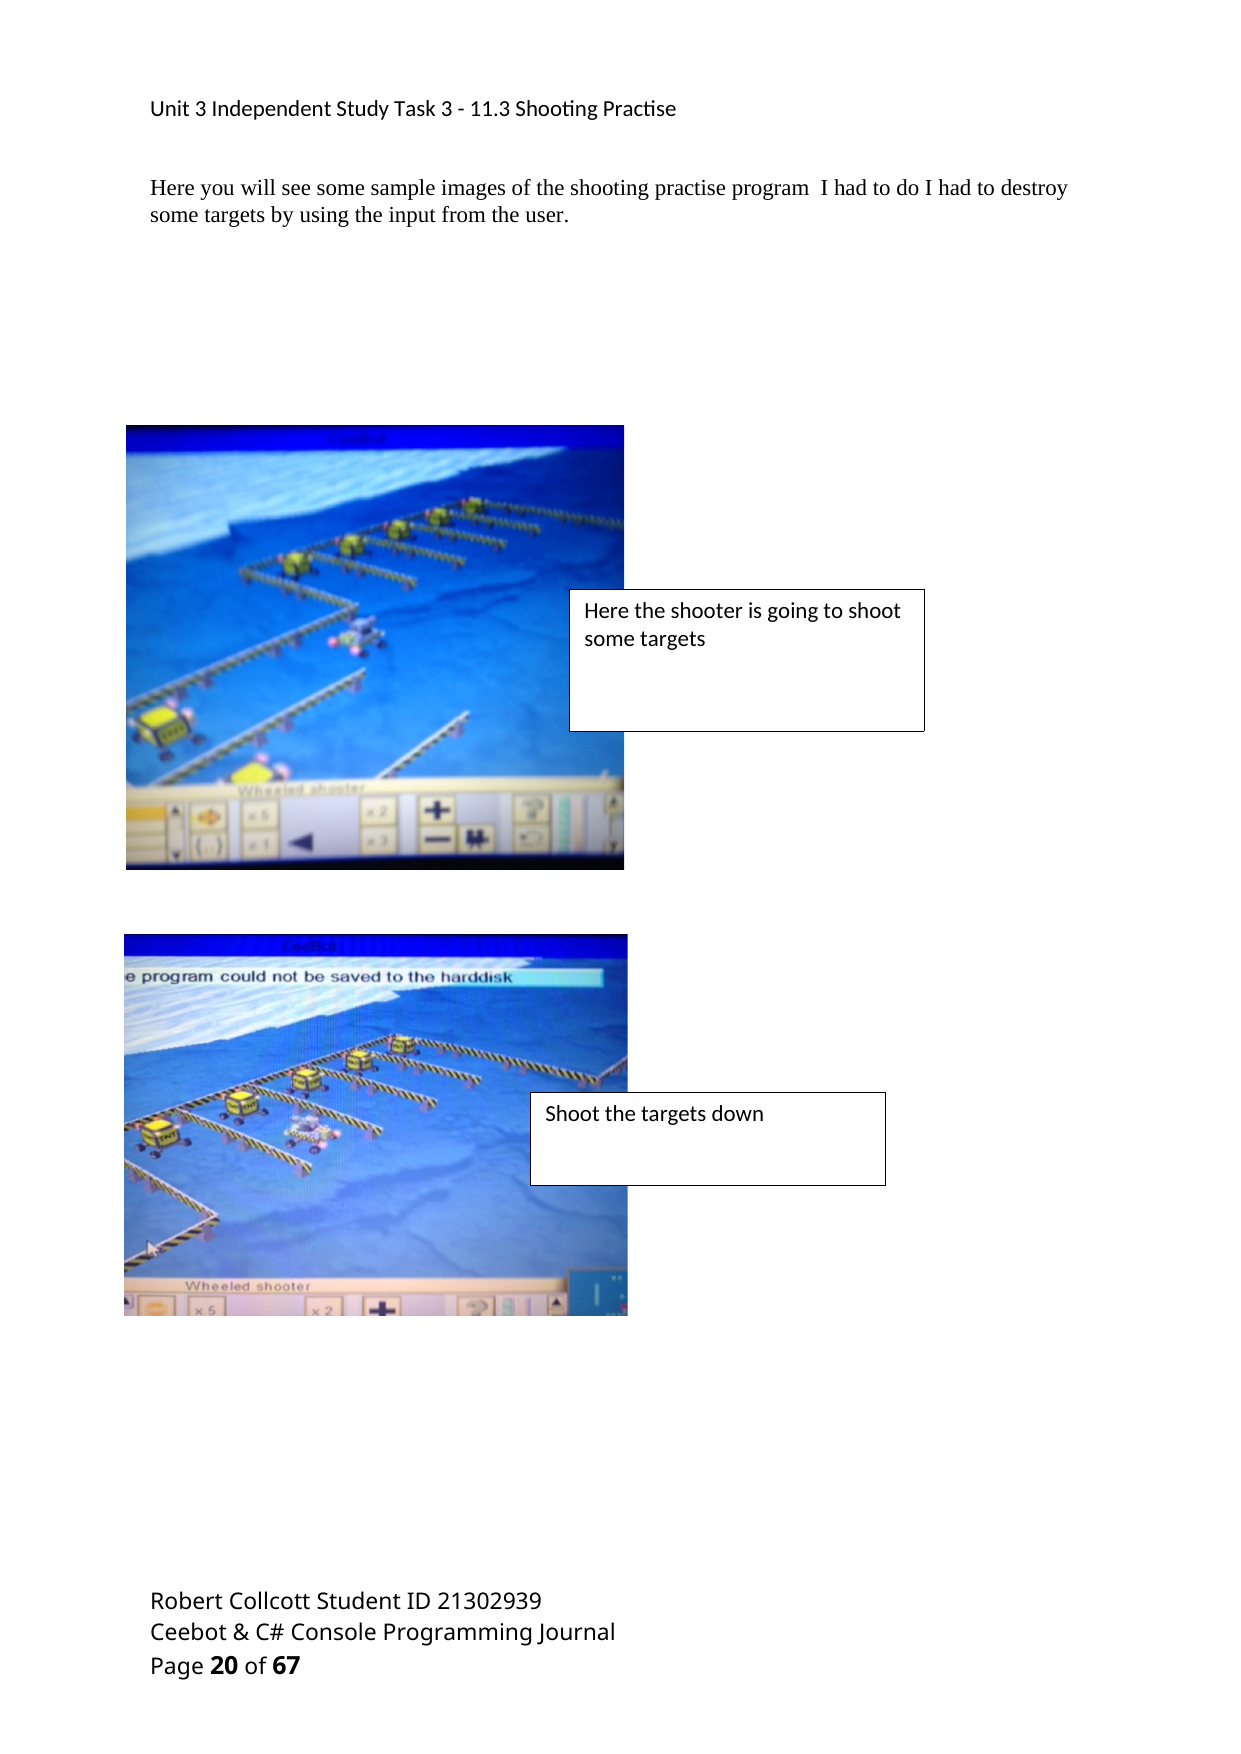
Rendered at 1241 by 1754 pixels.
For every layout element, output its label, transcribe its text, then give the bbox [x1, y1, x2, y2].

picture [124, 934, 628, 1316]
text Here you will see some sample images of the shooting practise program I had to do I had to destroy some targets by using the input from the user. [150, 174, 1090, 227]
picture [126, 425, 624, 870]
subtitle Unit 3 Independent Study Task 3 - 11.3 Shooting Practise [150, 94, 1090, 122]
